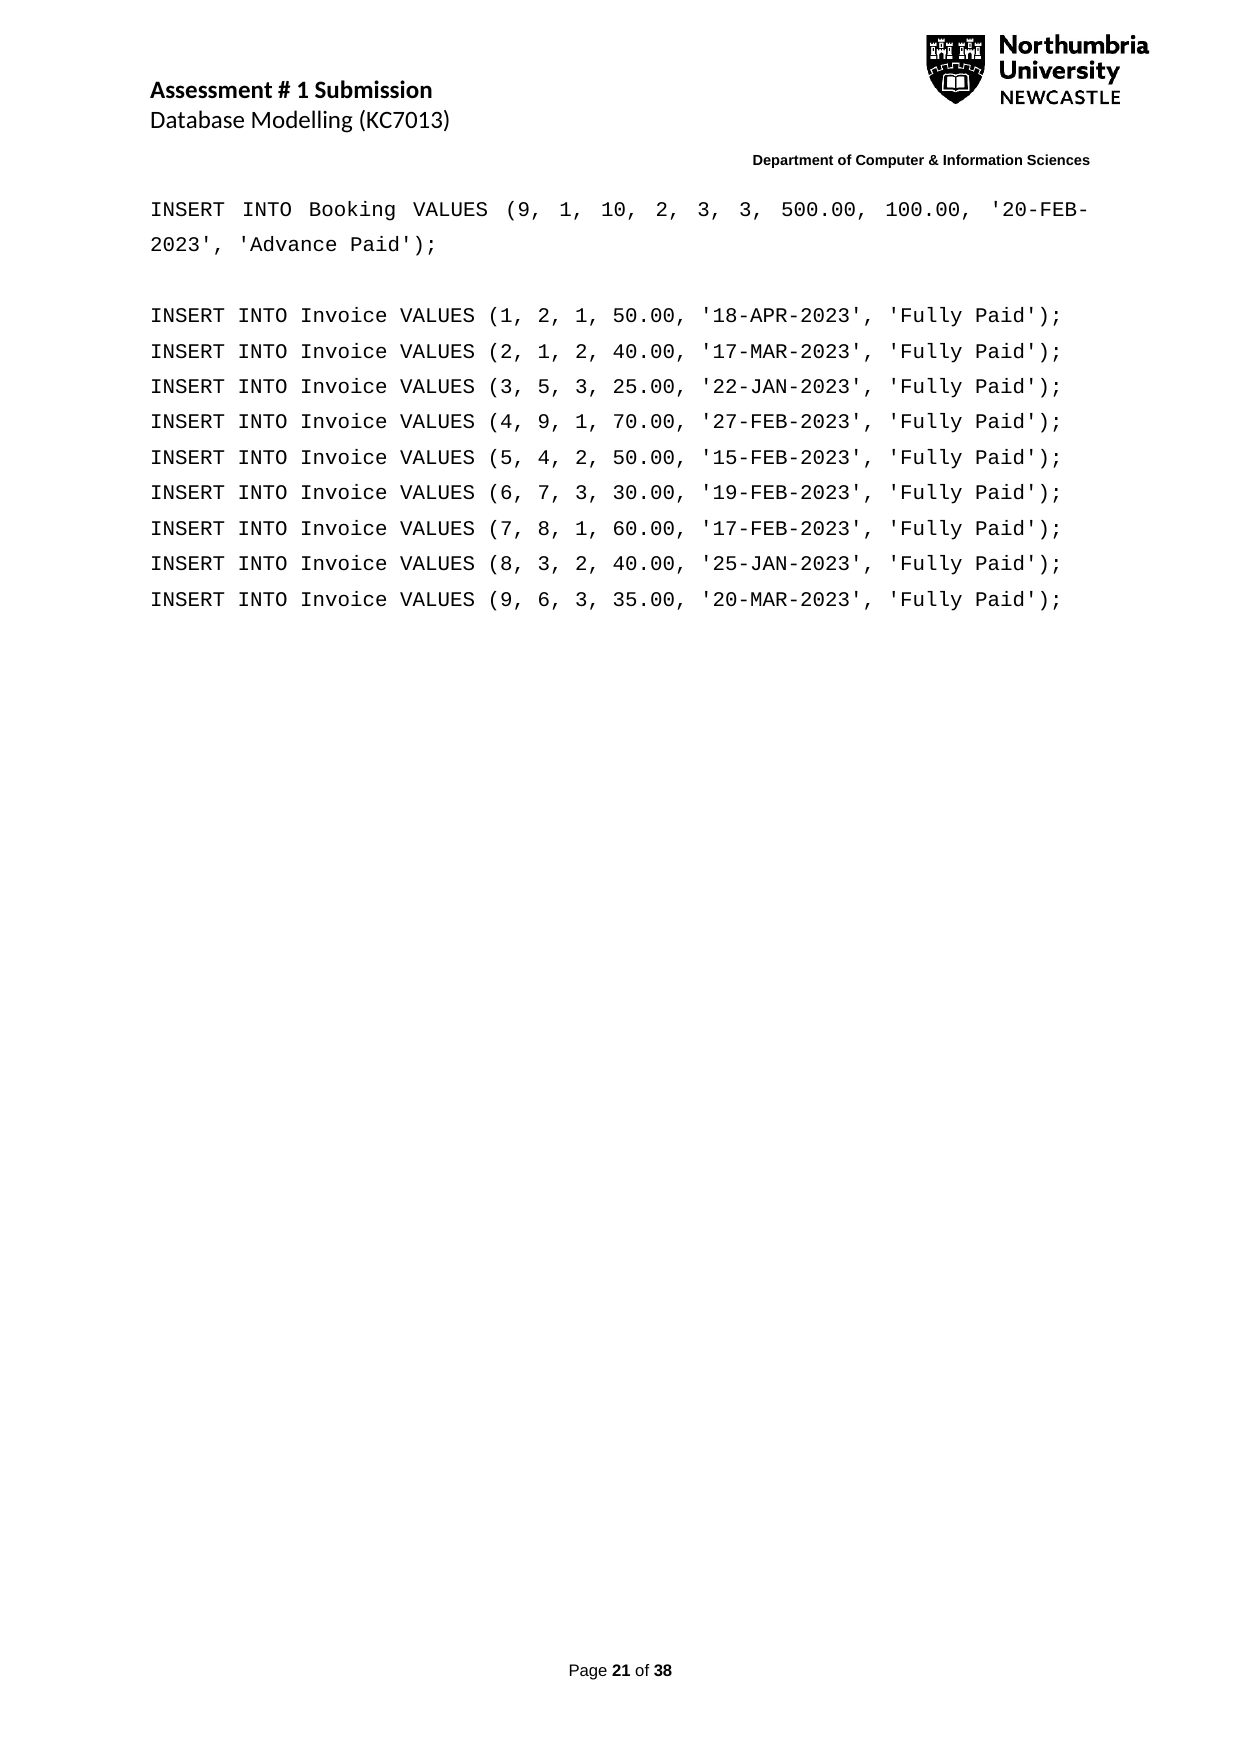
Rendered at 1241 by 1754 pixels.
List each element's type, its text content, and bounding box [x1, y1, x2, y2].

text INSERT INTO Invoice VALUES (4, 9, 1, 70.00, '27-FEB-2023', 'Fully Paid'); [150, 411, 1090, 435]
text INSERT INTO Invoice VALUES (2, 1, 2, 40.00, '17-MAR-2023', 'Fully Paid'); [150, 341, 1090, 364]
text INSERT INTO Invoice VALUES (7, 8, 1, 60.00, '17-FEB-2023', 'Fully Paid'); [150, 518, 1090, 541]
text INSERT INTO Invoice VALUES (5, 4, 2, 50.00, '15-FEB-2023', 'Fully Paid'); [150, 447, 1090, 471]
text INSERT INTO Invoice VALUES (3, 5, 3, 25.00, '22-JAN-2023', 'Fully Paid'); [150, 376, 1090, 400]
text INSERT INTO Booking VALUES (9, 1, 10, 2, 3, 3, 500.00, 100.00, '20-FEB-2023', 'Advance Paid'); [150, 199, 1090, 258]
text INSERT INTO Invoice VALUES (8, 3, 2, 40.00, '25-JAN-2023', 'Fully Paid'); [150, 553, 1090, 577]
text INSERT INTO Invoice VALUES (9, 6, 3, 35.00, '20-MAR-2023', 'Fully Paid'); [150, 588, 1090, 612]
text INSERT INTO Invoice VALUES (1, 2, 1, 50.00, '18-APR-2023', 'Fully Paid'); [150, 305, 1090, 329]
picture [898, 6, 1178, 133]
text INSERT INTO Invoice VALUES (6, 7, 3, 30.00, '19-FEB-2023', 'Fully Paid'); [150, 482, 1090, 506]
